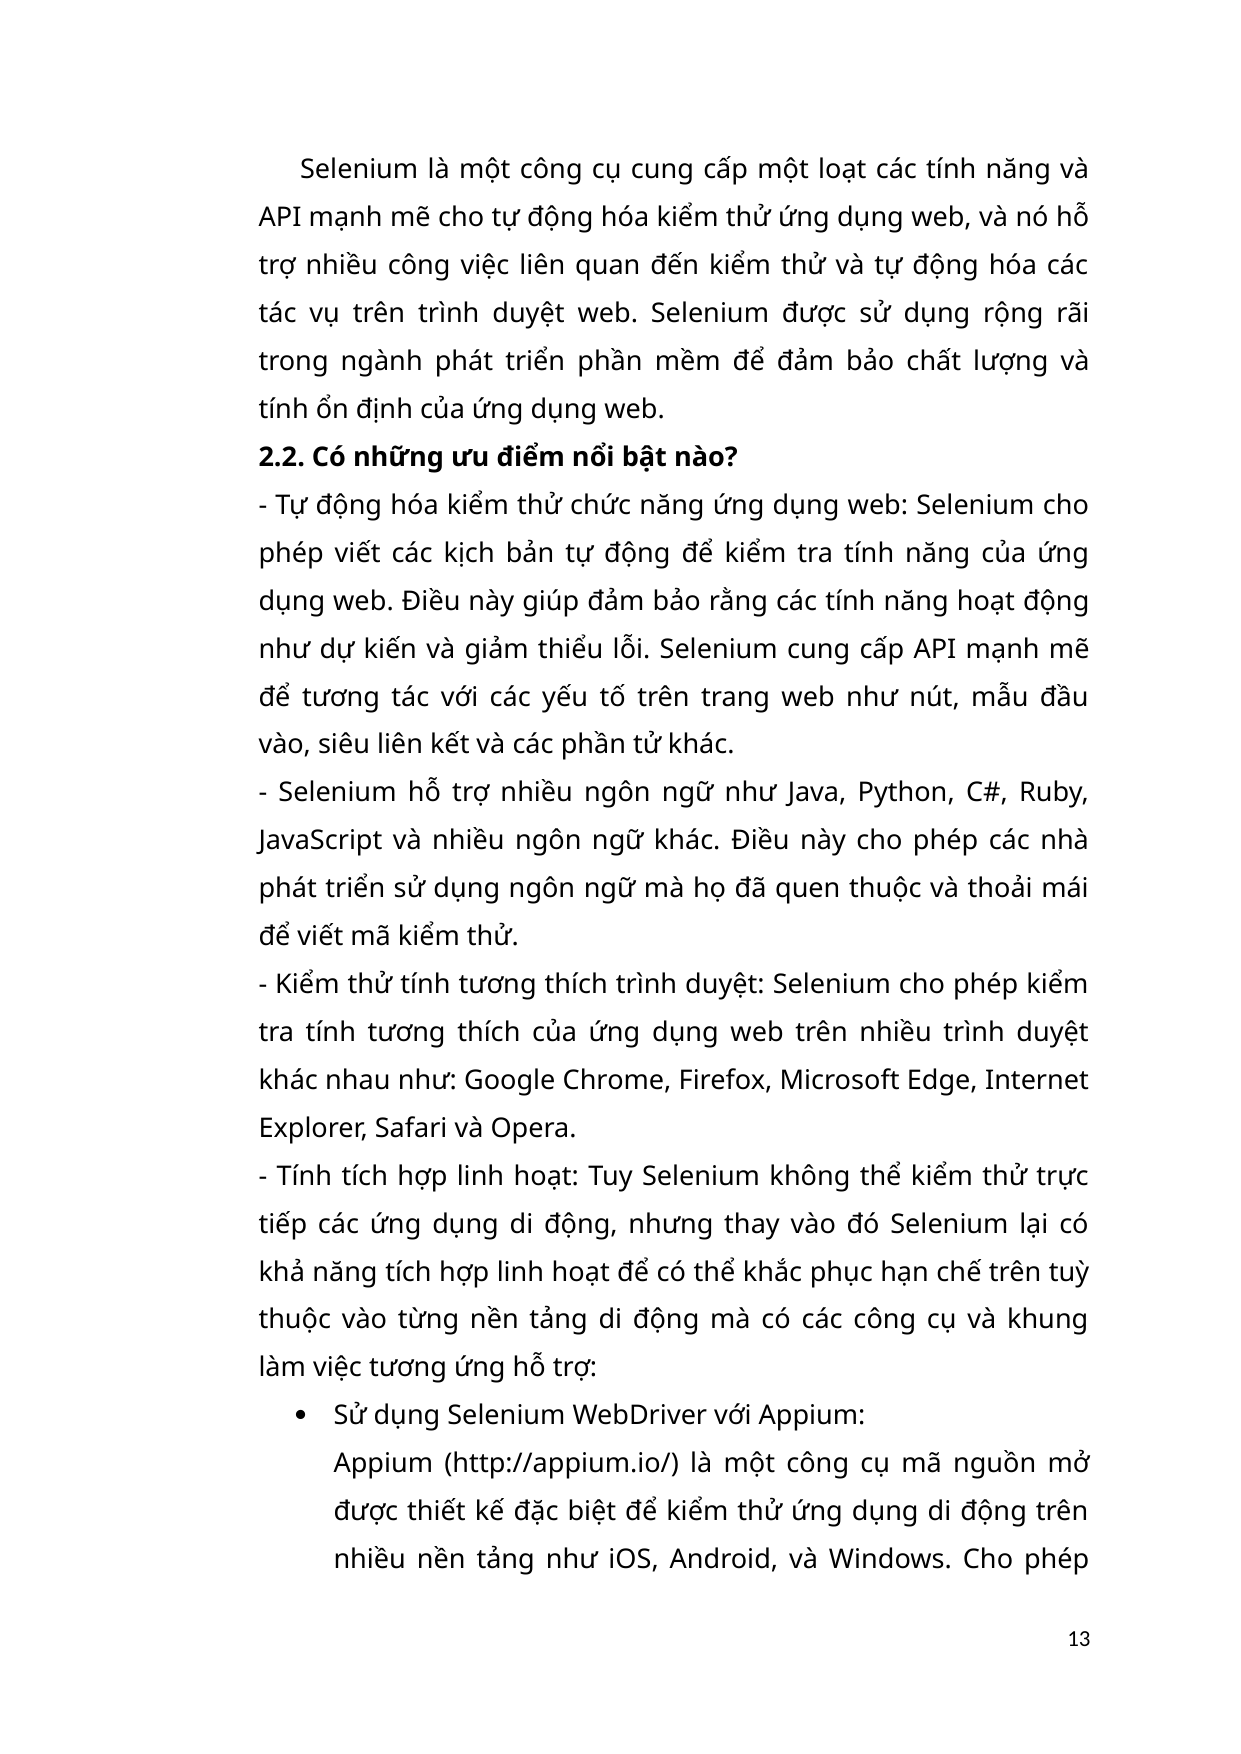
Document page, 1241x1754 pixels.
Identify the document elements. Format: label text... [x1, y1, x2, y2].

list 2.2. Có những ưu điểm nổi bật nào? [258, 437, 1090, 474]
list - Selenium hỗ trợ nhiều ngôn ngữ như Java, Python, C#, Ruby, JavaScript và nhiều ngôn ngữ khác. Điều này cho phép các nhà phát triển sử dụng ngôn ngữ mà họ đã quen thuộc và thoải mái để viết mã kiểm thử. [258, 773, 1090, 953]
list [333, 1444, 1090, 1576]
list - Tự động hóa kiểm thử chức năng ứng dụng web: Selenium cho phép viết các kịch bản tự động để kiểm tra tính năng của ứng dụng web. Điều này giúp đảm bảo rằng các tính năng hoạt động như dự kiến và giảm thiểu lỗi. Selenium cung cấp API mạnh mẽ để tương tác với các yếu tố trên trang web như nút, mẫu đầu vào, siêu liên kết và các phần tử khác. [258, 485, 1090, 762]
list Sử dụng Selenium WebDriver với Appium: [296, 1396, 1090, 1433]
list - Kiểm thử tính tương thích trình duyệt: Selenium cho phép kiểm tra tính tương thích của ứng dụng web trên nhiều trình duyệt khác nhau như: Google Chrome, Firefox, Microsoft Edge, Internet Explorer, Safari và Opera. [258, 964, 1090, 1145]
list Selenium là một công cụ cung cấp một loạt các tính năng và API mạnh mẽ cho tự động hóa kiểm thử ứng dụng web, và nó hỗ trợ nhiều công việc liên quan đến kiểm thử và tự động hóa các tác vụ trên trình duyệt web. Selenium được sử dụng rộng rãi trong ngành phát triển phần mềm để đảm bảo chất lượng và tính ổn định của ứng dụng web. [258, 150, 1090, 426]
list - Tính tích hợp linh hoạt: Tuy Selenium không thể kiểm thử trực tiếp các ứng dụng di động, nhưng thay vào đó Selenium lại có khả năng tích hợp linh hoạt để có thể khắc phục hạn chế trên tuỳ thuộc vào từng nền tảng di động mà có các công cụ và khung làm việc tương ứng hỗ trợ: [258, 1156, 1090, 1385]
